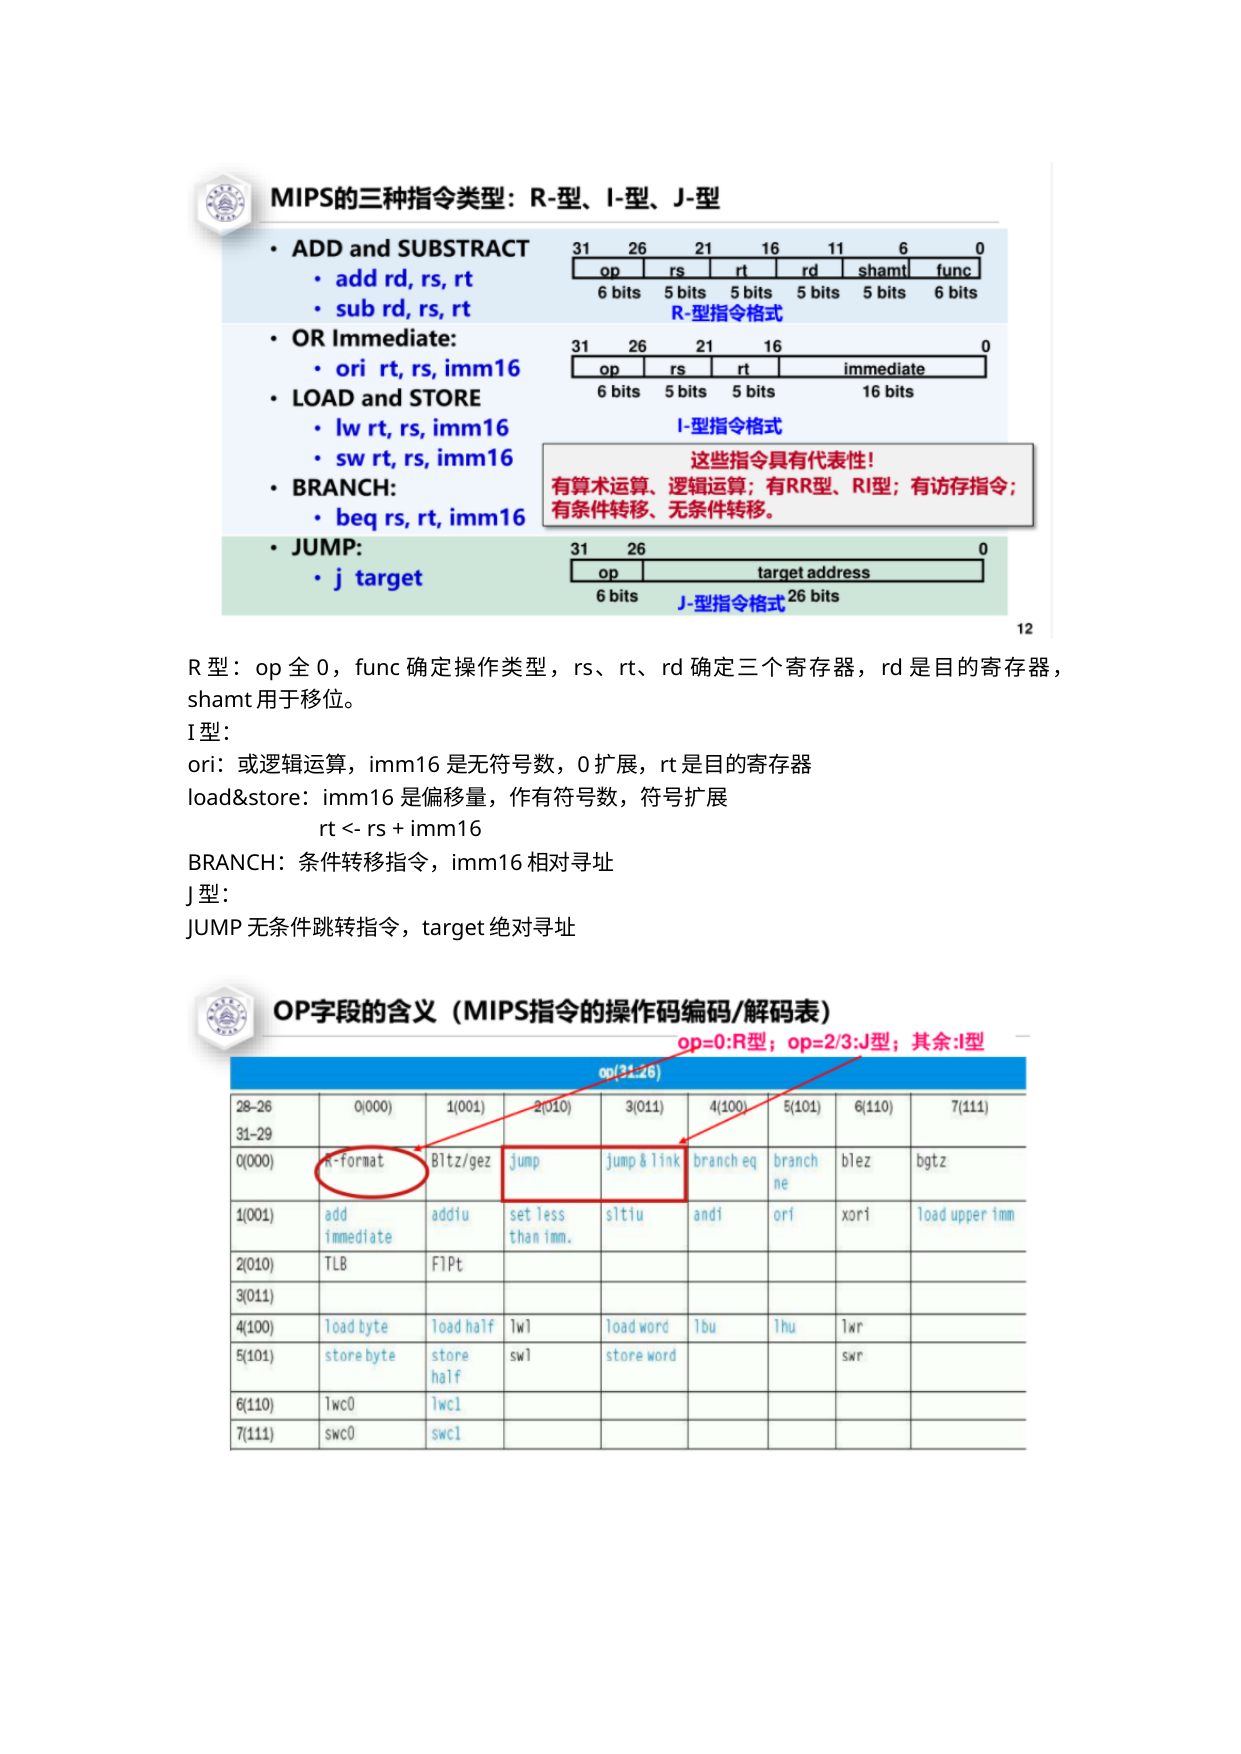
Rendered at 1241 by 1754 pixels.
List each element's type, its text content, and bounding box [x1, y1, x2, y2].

text I型： [187, 714, 1053, 747]
text BRANCH：条件转移指令，imm16相对寻址 [187, 844, 1053, 877]
picture [187, 162, 1053, 639]
text load&store：imm16 是偏移量，作有符号数，符号扩展 [187, 779, 1053, 812]
text rt <- rs + imm16 [275, 812, 1053, 844]
text JUMP无条件跳转指令，target绝对寻址 [187, 909, 1053, 942]
text ori：或逻辑运算，imm16 是无符号数，0扩展，rt是目的寄存器 [187, 747, 1053, 779]
picture [187, 974, 1053, 1464]
text J型： [187, 877, 1053, 909]
text R型：op全0，func确定操作类型，rs、rt、rd确定三个寄存器，rd是目的寄存器，shamt用于移位。 [187, 649, 1053, 714]
